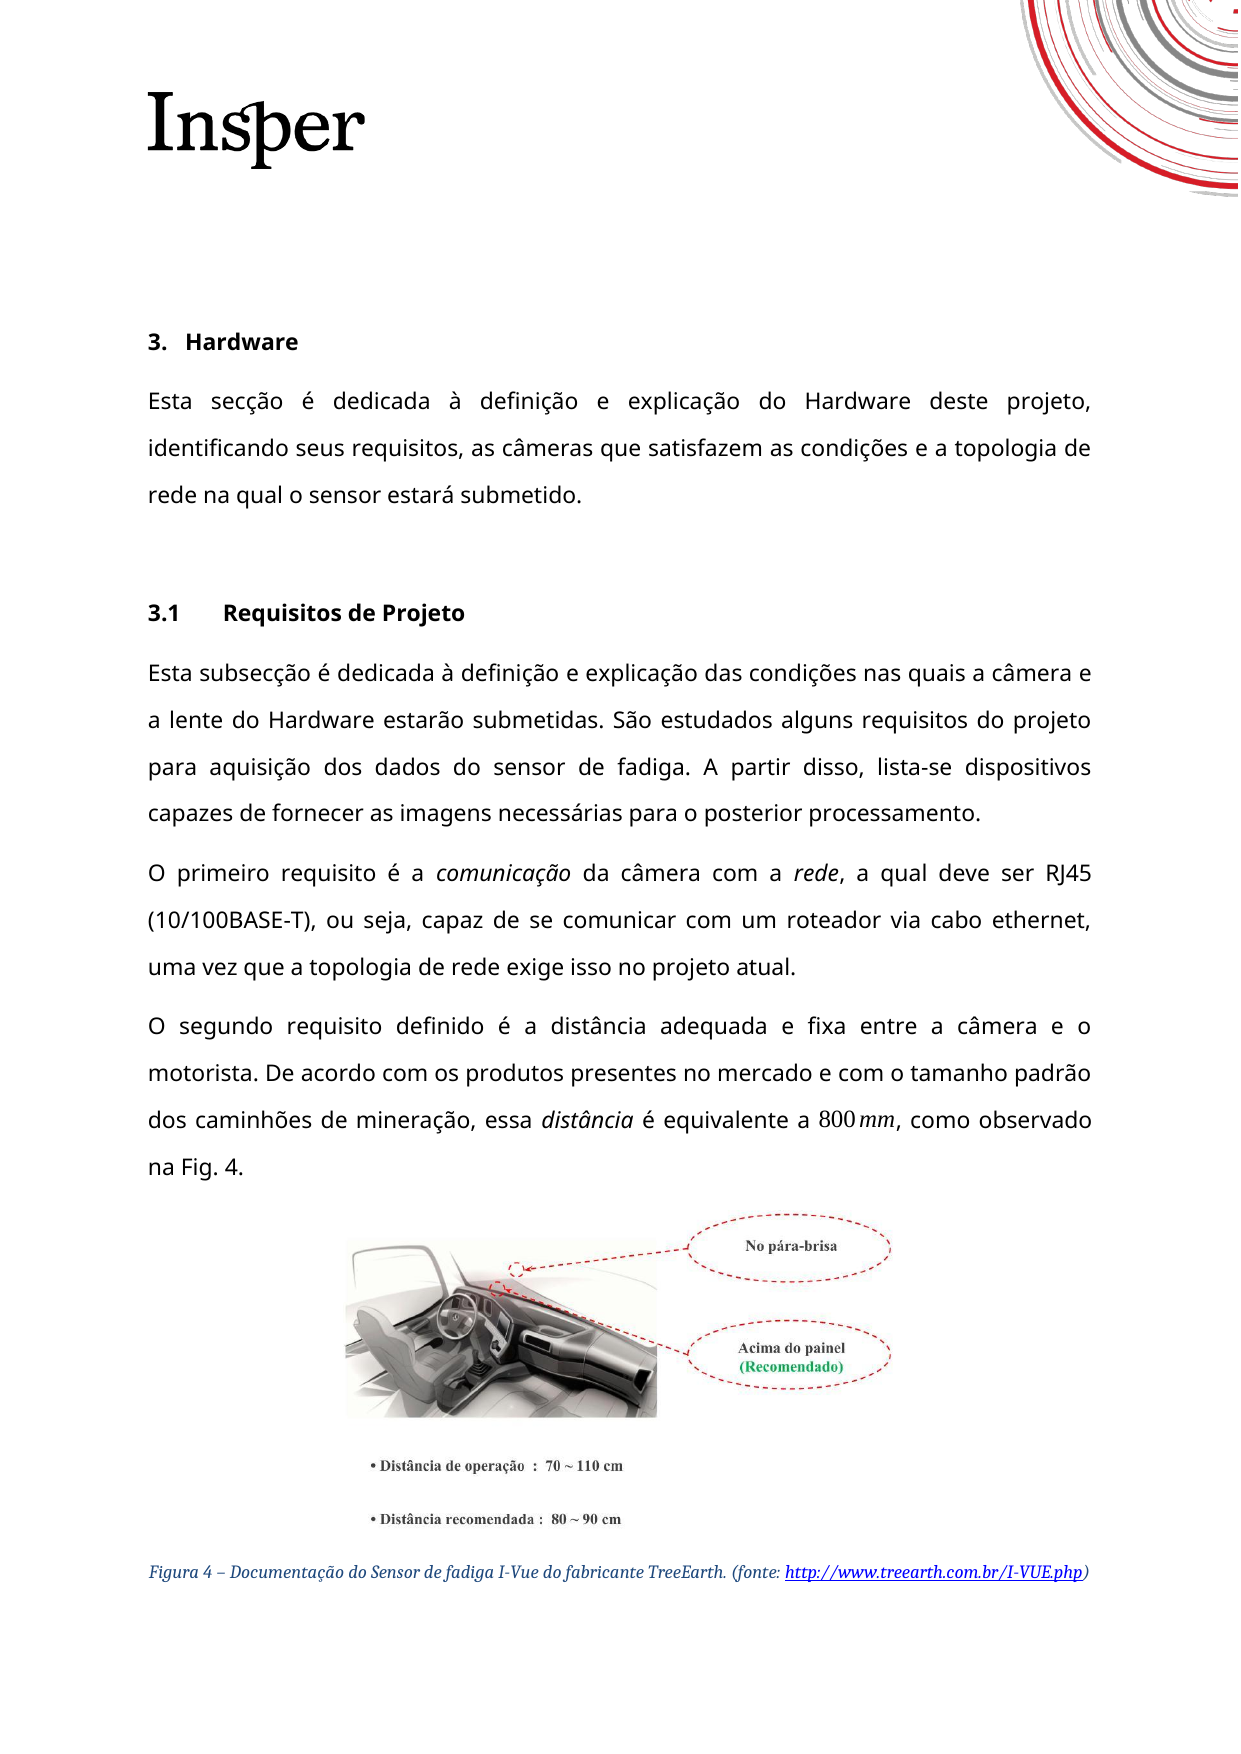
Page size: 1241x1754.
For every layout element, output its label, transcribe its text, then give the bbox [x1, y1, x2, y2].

picture [342, 1210, 898, 1536]
list O primeiro requisito é a comunicação da câmera com a rede, a qual deve ser RJ45 (10/100BASE-T), ou seja, capaz de se comunicar com um roteador via cabo ethernet, uma vez que a topologia de rede exige isso no projeto atual. [148, 857, 1092, 982]
list Esta subsecção é dedicada à definição e explicação das condições nas quais a câmera e a lente do Hardware estarão submetidas. São estudados alguns requisitos do projeto para aquisição dos dados do sensor de fadiga. A partir disso, lista-se dispositivos capazes de fornecer as imagens necessárias para o posterior processamento. [148, 657, 1092, 829]
list Hardware [148, 326, 1092, 357]
picture [147, 92, 365, 169]
text Figura 4 – Documentação do Sensor de fadiga I-Vue do fabricante TreeEarth. (fonte: http://www.treearth.com.br/I-VUE.php) [148, 1561, 1092, 1583]
list Requisitos de Projeto [148, 597, 1092, 629]
list O segundo requisito definido é a distância adequada e fixa entre a câmera e o motorista. De acordo com os produtos presentes no mercado e com o tamanho padrão dos caminhões de mineração, essa distância é equivalente a , como observado na Fig. 4. [148, 1010, 1092, 1182]
list Esta secção é dedicada à definição e explicação do Hardware deste projeto, identificando seus requisitos, as câmeras que satisfazem as condições e a topologia de rede na qual o sensor estará submetido. [148, 385, 1092, 510]
